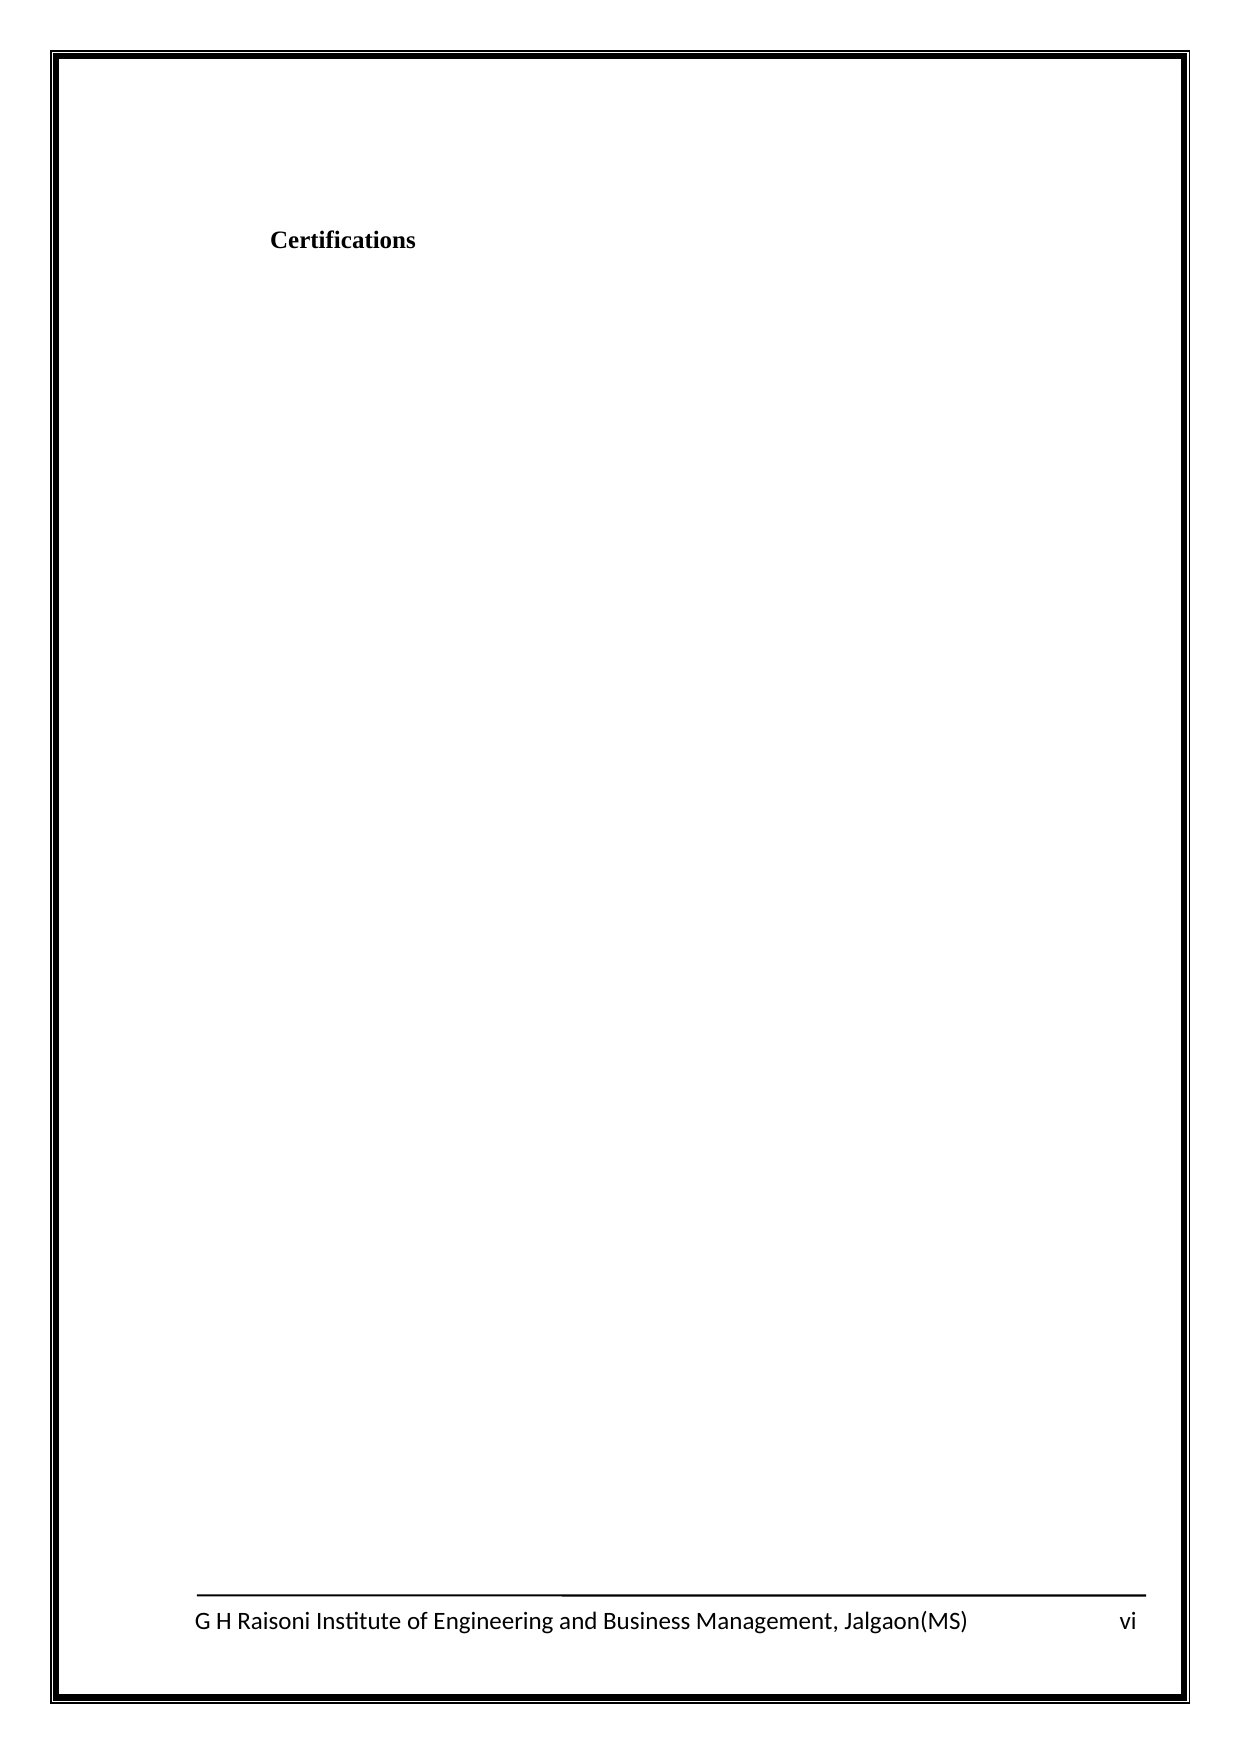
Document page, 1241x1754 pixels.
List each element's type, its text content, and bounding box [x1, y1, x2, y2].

text Certifications [270, 225, 1135, 254]
